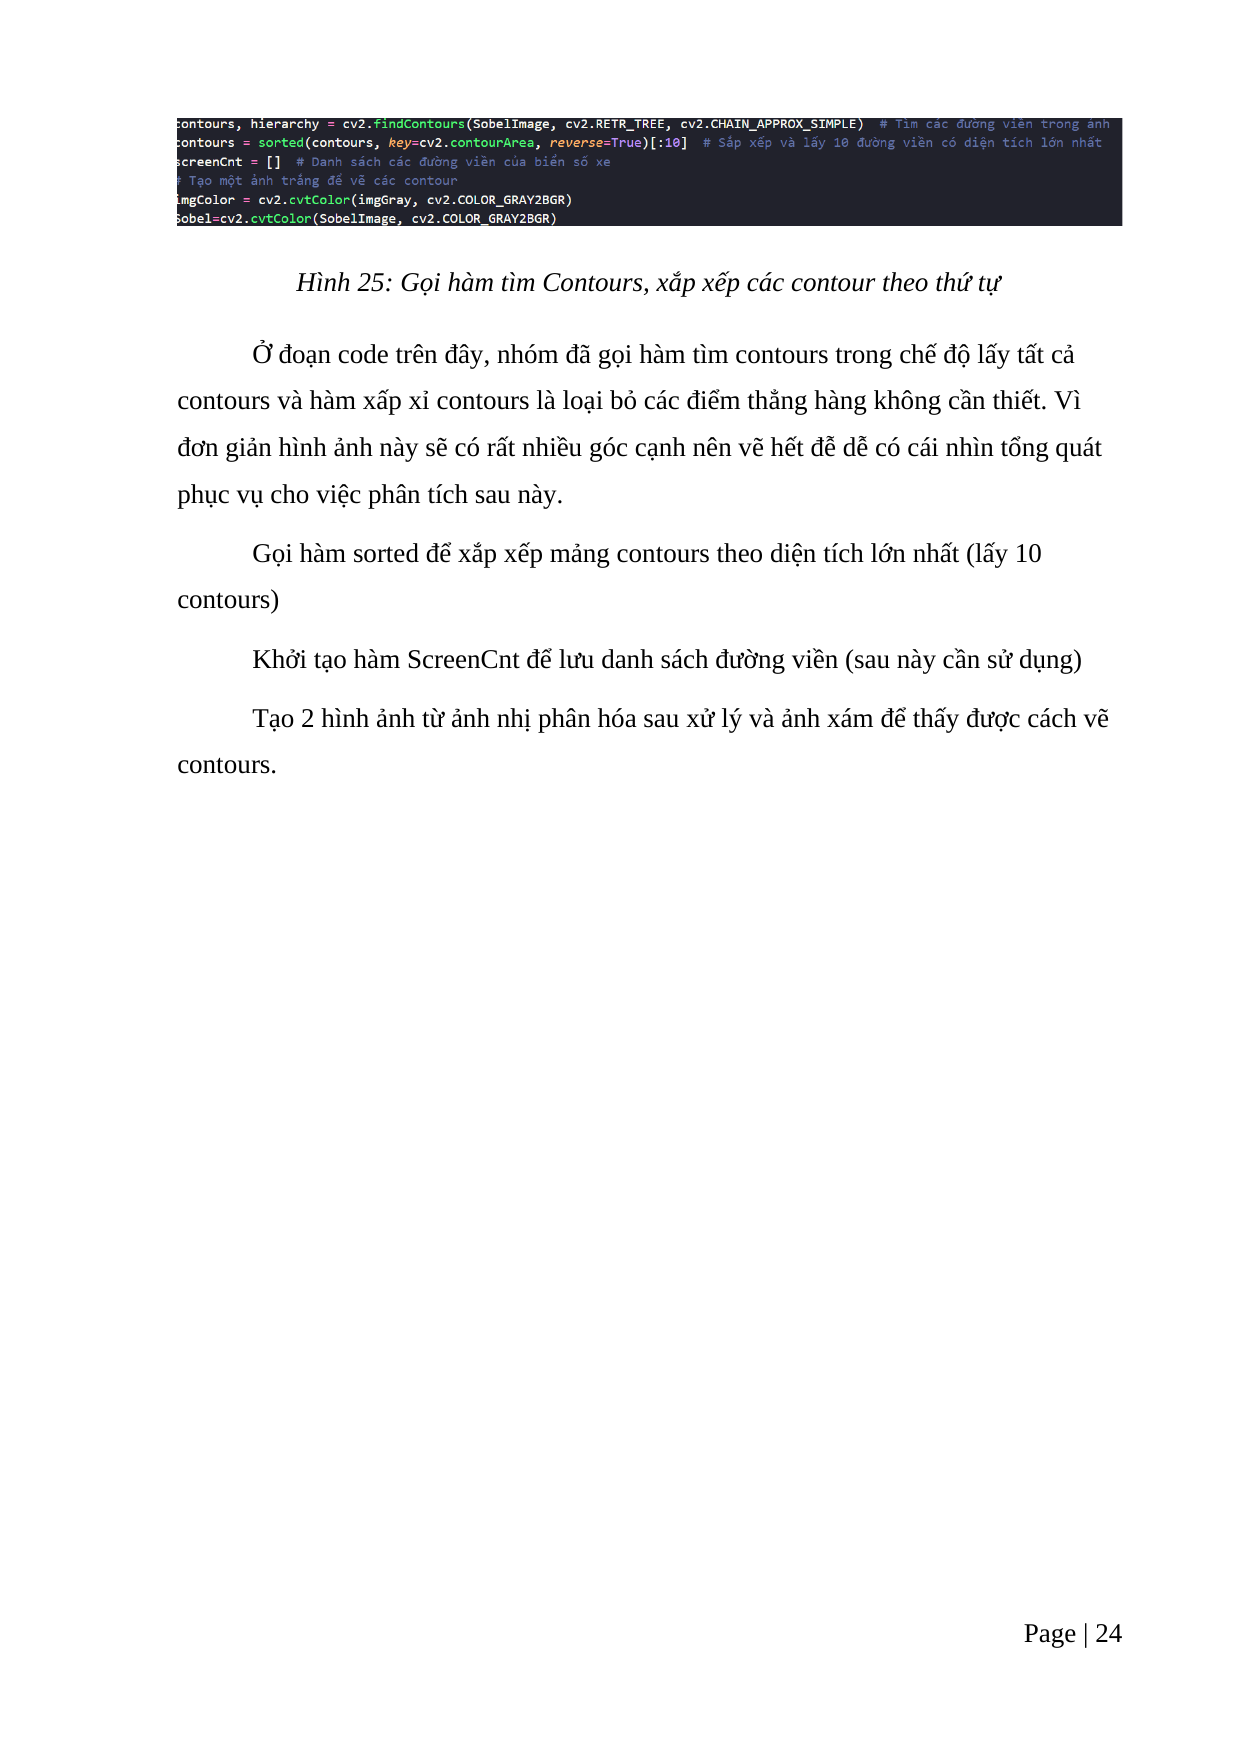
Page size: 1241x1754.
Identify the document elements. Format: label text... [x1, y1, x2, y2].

picture [177, 118, 1123, 226]
text Ở đoạn code trên đây, nhóm đã gọi hàm tìm contours trong chế độ lấy tất cả contours và hàm xấp xỉ contours là loại bỏ các điểm thẳng hàng không cần thiết. Vì đơn giản hình ảnh này sẽ có rất nhiều góc cạnh nên vẽ hết đễ dễ có cái nhìn tổng quát phục vụ cho việc phân tích sau này. [177, 338, 1122, 509]
text Gọi hàm sorted để xắp xếp mảng contours theo diện tích lớn nhất (lấy 10 contours) [177, 537, 1122, 615]
text Tạo 2 hình ảnh từ ảnh nhị phân hóa sau xử lý và ảnh xám để thấy được cách vẽ contours. [177, 702, 1122, 780]
text Hình 25: Gọi hàm tìm Contours, xắp xếp các contour theo thứ tự [177, 266, 1122, 297]
text Khởi tạo hàm ScreenCnt để lưu danh sách đường viền (sau này cần sử dụng) [177, 643, 1122, 674]
